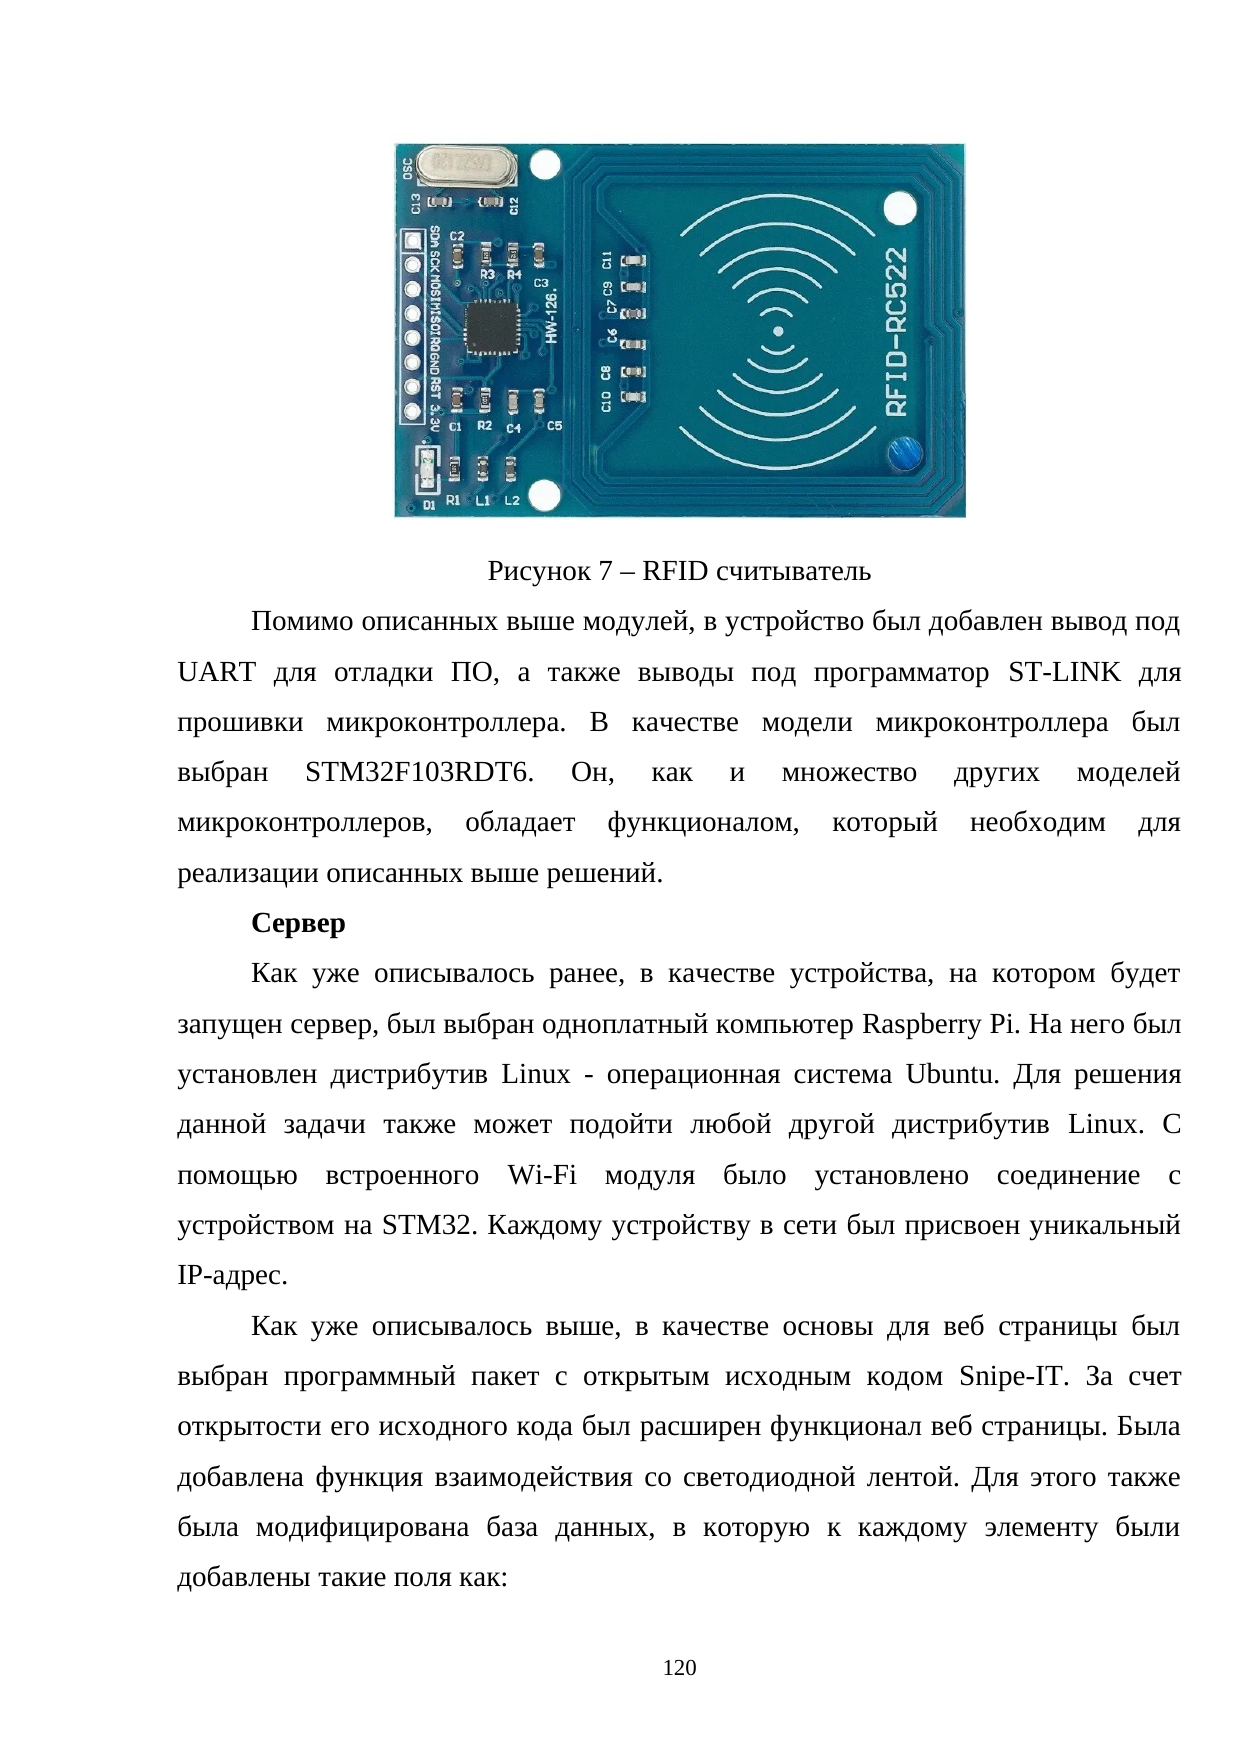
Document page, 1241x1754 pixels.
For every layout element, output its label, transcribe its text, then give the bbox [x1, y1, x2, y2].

text Рисунок 7 – RFID считыватель [177, 553, 1182, 587]
text Как уже описывалось ранее, в качестве устройства, на котором будет запущен сервер, был выбран одноплатный компьютер Raspberry Pi. На него был установлен дистрибутив Linux - операционная система Ubuntu. Для решения данной задачи также может подойти любой другой дистрибутив Linux. С помощью встроенного Wi-Fi модуля было установлено соединение с устройством на STM32. Каждому устройству в сети был присвоен уникальный IP-адрес. [177, 956, 1182, 1291]
picture [366, 118, 992, 540]
text Помимо описанных выше модулей, в устройство был добавлен вывод под UART для отладки ПО, а также выводы под программатор ST-LINK для прошивки микроконтроллера. В качестве модели микроконтроллера был выбран STM32F103RDT6. Он, как и множество других моделей микроконтроллеров, обладает функционалом, который необходим для реализации описанных выше решений. [177, 603, 1182, 888]
text Как уже описывалось выше, в качестве основы для веб страницы был выбран программный пакет с открытым исходным кодом Snipe-IT. За счет открытости его исходного кода был расширен функционал веб страницы. Была добавлена функция взаимодействия со светодиодной лентой. Для этого также была модифицирована база данных, в которую к каждому элементу были добавлены такие поля как: [177, 1308, 1182, 1593]
text Сервер [177, 905, 1182, 939]
